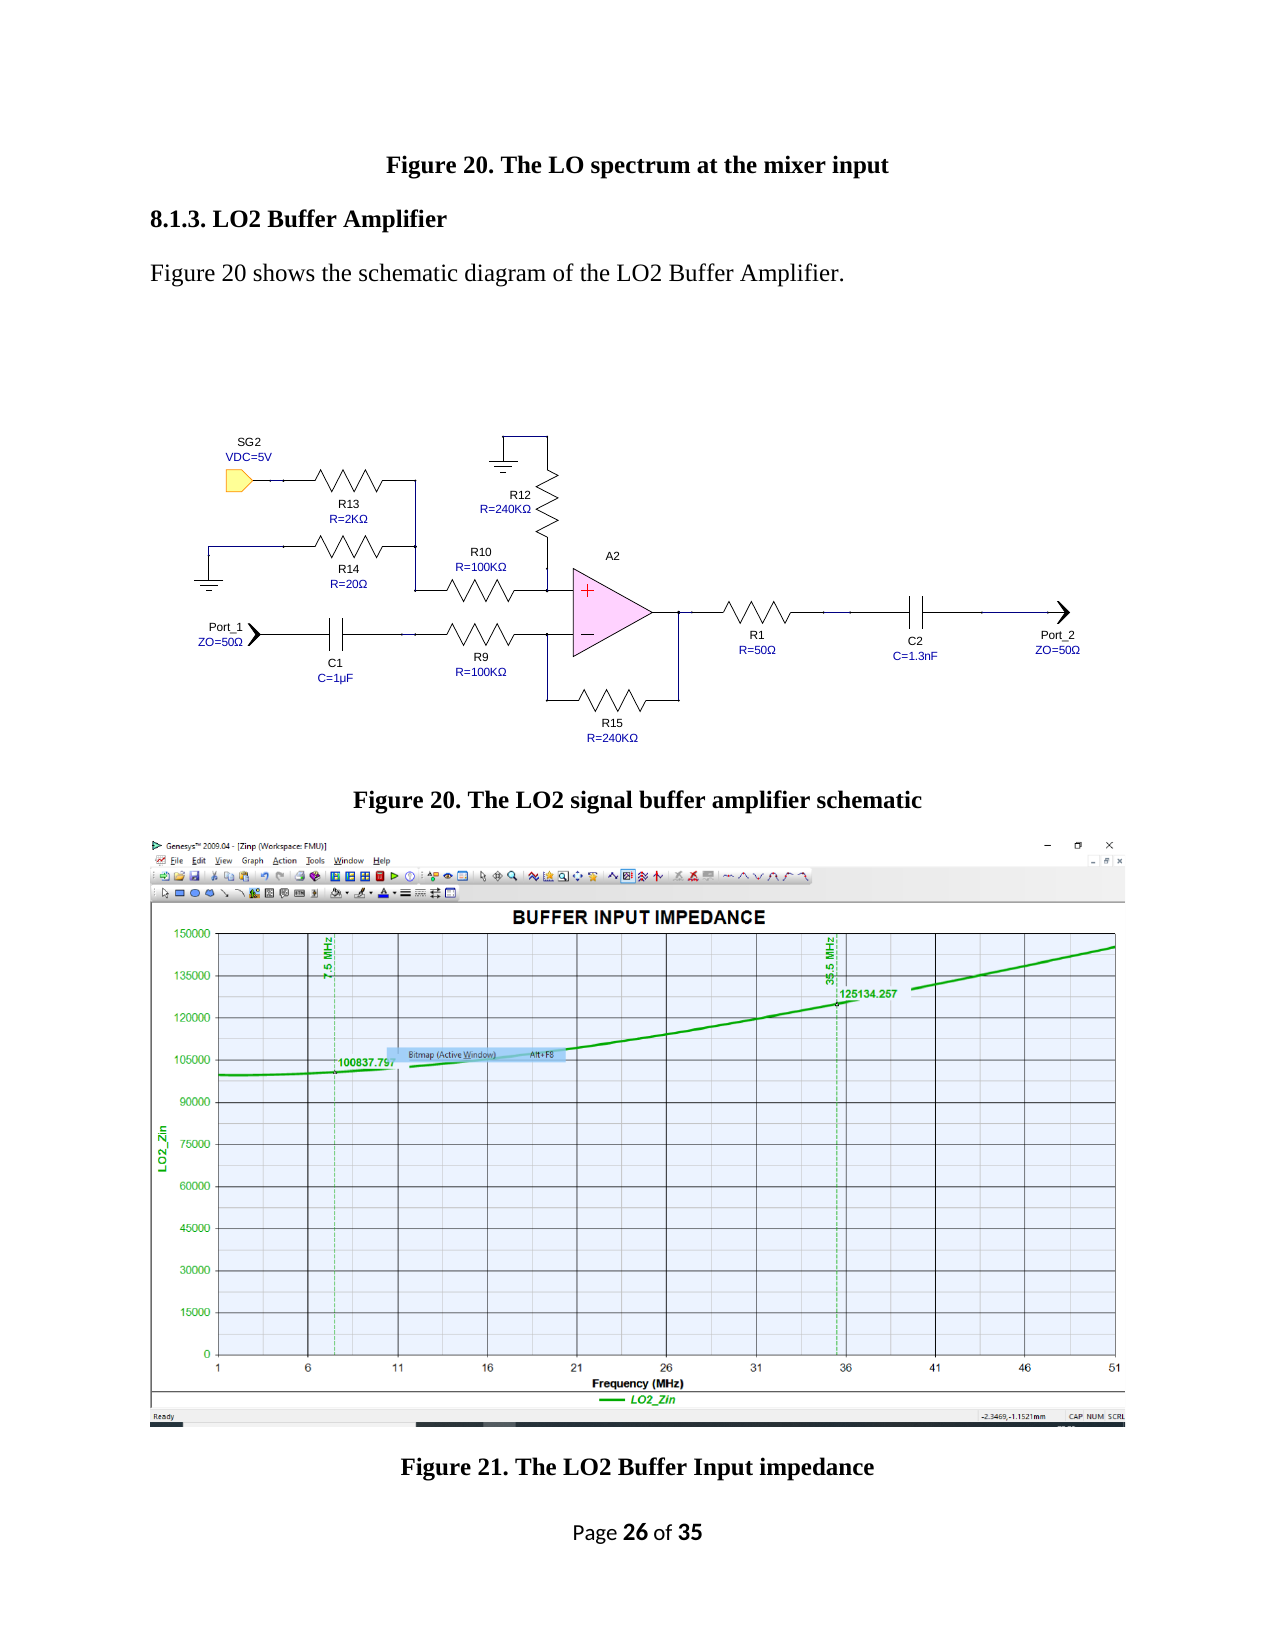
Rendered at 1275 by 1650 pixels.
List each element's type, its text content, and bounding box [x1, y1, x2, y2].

text Figure 20. The LO2 signal buffer amplifier schematic [150, 785, 1125, 814]
text Figure 20. The LO spectrum at the mixer input [150, 150, 1125, 179]
text Figure 20 shows the schematic diagram of the LO2 Buffer Amplifier. [150, 258, 1125, 286]
picture [150, 839, 1125, 1427]
text Figure 21. The LO2 Buffer Input impedance [150, 1452, 1125, 1481]
text 8.1.3. LO2 Buffer Amplifier [150, 204, 1125, 233]
